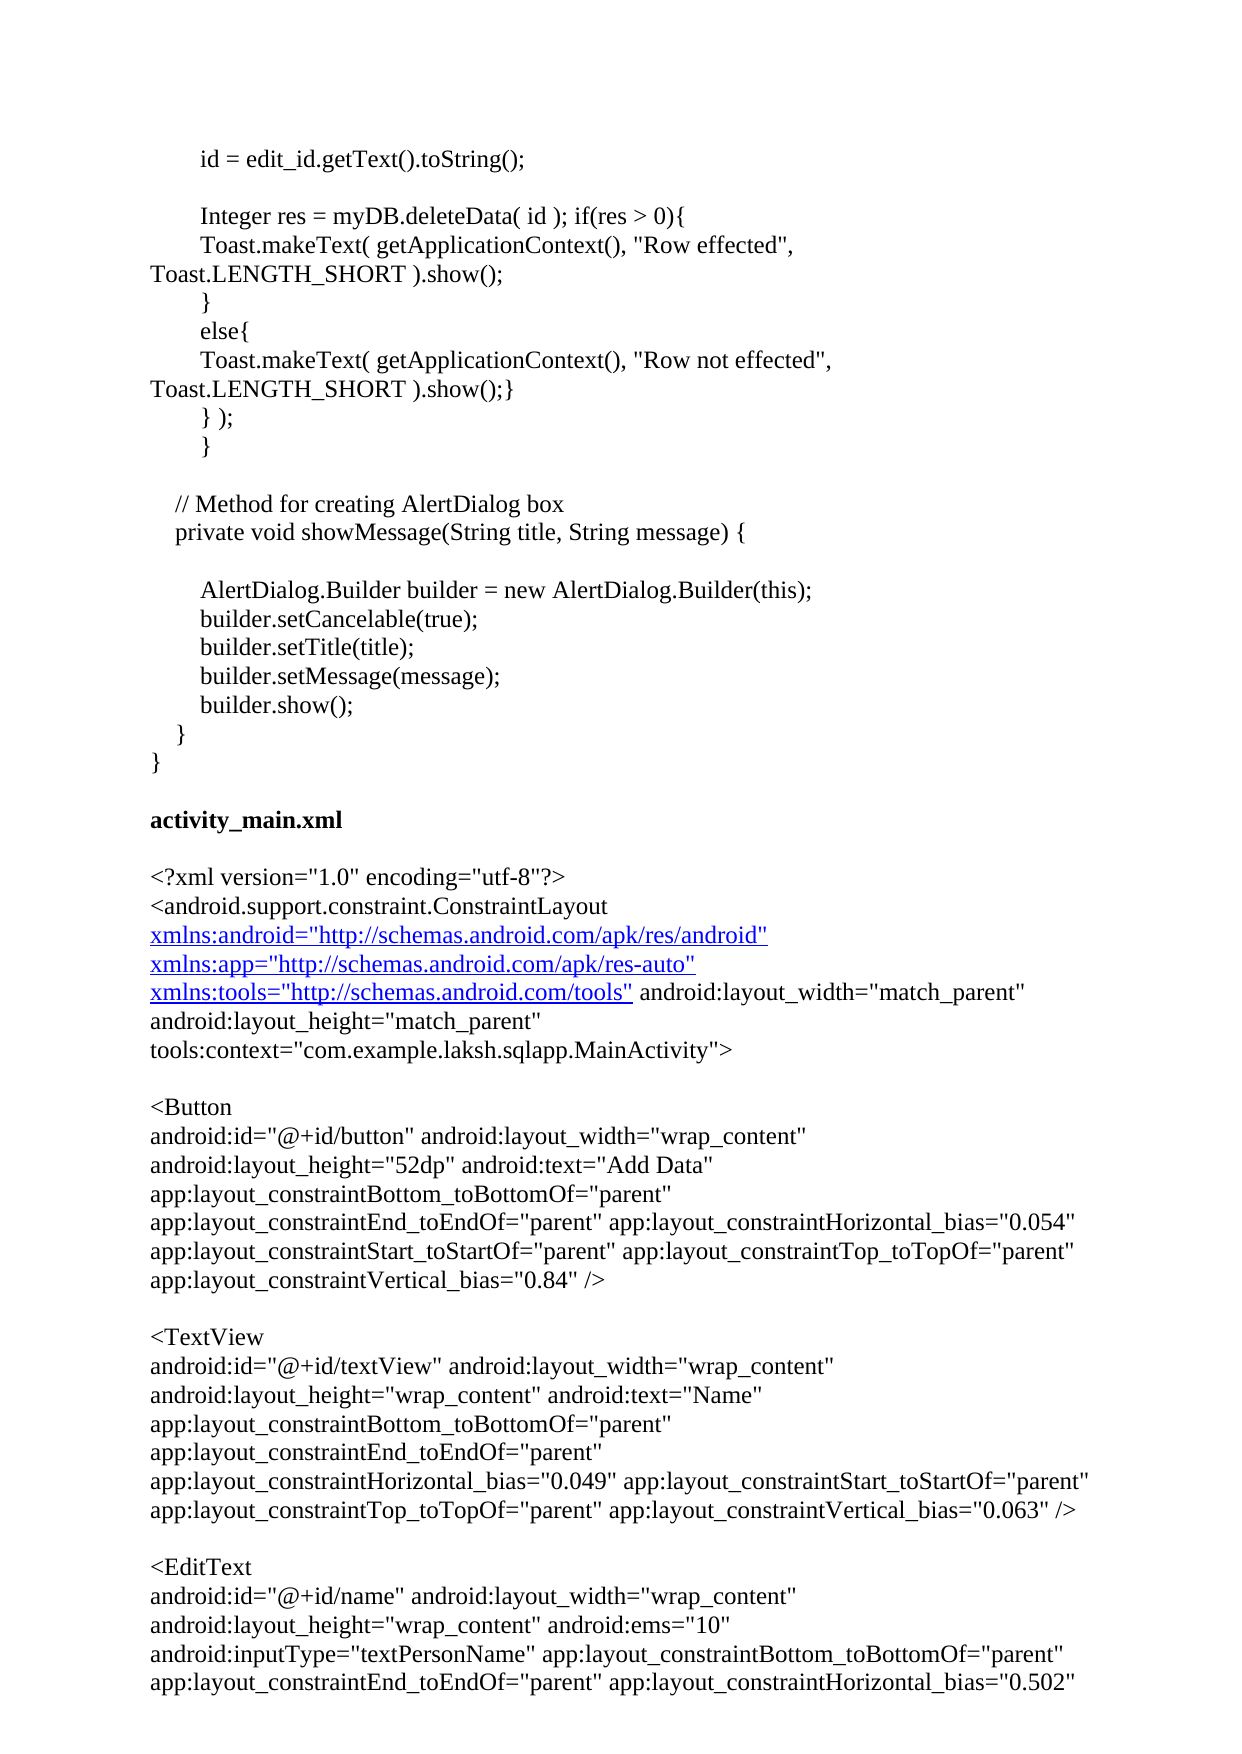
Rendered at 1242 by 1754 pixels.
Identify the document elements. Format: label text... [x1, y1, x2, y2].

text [150, 1581, 1114, 1696]
text builder.show(); [150, 690, 1114, 719]
text } ); [150, 402, 1114, 431]
text <TextView [150, 1322, 1114, 1351]
text app:layout_constraintBottom_toBottomOf="parent" app:layout_constraintEnd_toEndOf="parent" app:layout_constraintHorizontal_bias="0.054" app:layout_constraintStart_toStartOf="parent" app:layout_constraintTop_toTopOf="parent" app:layout_constraintVertical_bias="0.84" /> [150, 1179, 1114, 1294]
text <?xml version="1.0" encoding="utf-8"?> [150, 862, 1114, 891]
text } [150, 719, 1114, 747]
text <android.support.constraint.ConstraintLayout xmlns:android="http://schemas.android.com/apk/res/android" [150, 891, 1114, 949]
text app:layout_constraintHorizontal_bias="0.049" app:layout_constraintStart_toStartOf="parent" app:layout_constraintTop_toTopOf="parent" app:layout_constraintVertical_bias="0.063" /> [150, 1466, 1114, 1524]
text Toast.makeText( getApplicationContext(), "Row effected", Toast.LENGTH_SHORT ).show(); [150, 230, 1114, 287]
text private void showMessage(String title, String message) { [150, 517, 1114, 546]
text else{ [150, 316, 1114, 345]
text builder.setTitle(title); [150, 632, 1114, 661]
text id = edit_id.getText().toString(); [150, 144, 1114, 172]
text } [150, 287, 1114, 316]
text builder.setCancelable(true); [150, 604, 1114, 632]
text Integer res = myDB.deleteData( id ); if(res > 0){ [150, 201, 1114, 230]
text } [150, 747, 1114, 776]
text AlertDialog.Builder builder = new AlertDialog.Builder(this); [150, 575, 1114, 604]
text android:id="@+id/button" android:layout_width="wrap_content" android:layout_height="52dp" android:text="Add Data" [150, 1121, 1114, 1179]
text // Method for creating AlertDialog box [150, 489, 1114, 517]
text xmlns:app="http://schemas.android.com/apk/res-auto" xmlns:tools="http://schemas.android.com/tools" android:layout_width="match_parent" android:layout_height="match_parent" tools:context="com.example.laksh.sqlapp.MainActivity"> [150, 949, 1114, 1064]
text } [150, 431, 1114, 460]
text android:id="@+id/textView" android:layout_width="wrap_content" android:layout_height="wrap_content" android:text="Name" app:layout_constraintBottom_toBottomOf="parent" app:layout_constraintEnd_toEndOf="parent" [150, 1351, 1114, 1466]
text <Button [150, 1092, 1114, 1121]
text activity_main.xml [150, 805, 1114, 834]
text builder.setMessage(message); [150, 661, 1114, 690]
text <EditText [150, 1552, 1114, 1581]
text Toast.makeText( getApplicationContext(), "Row not effected", Toast.LENGTH_SHORT ).show();} [150, 345, 1114, 402]
